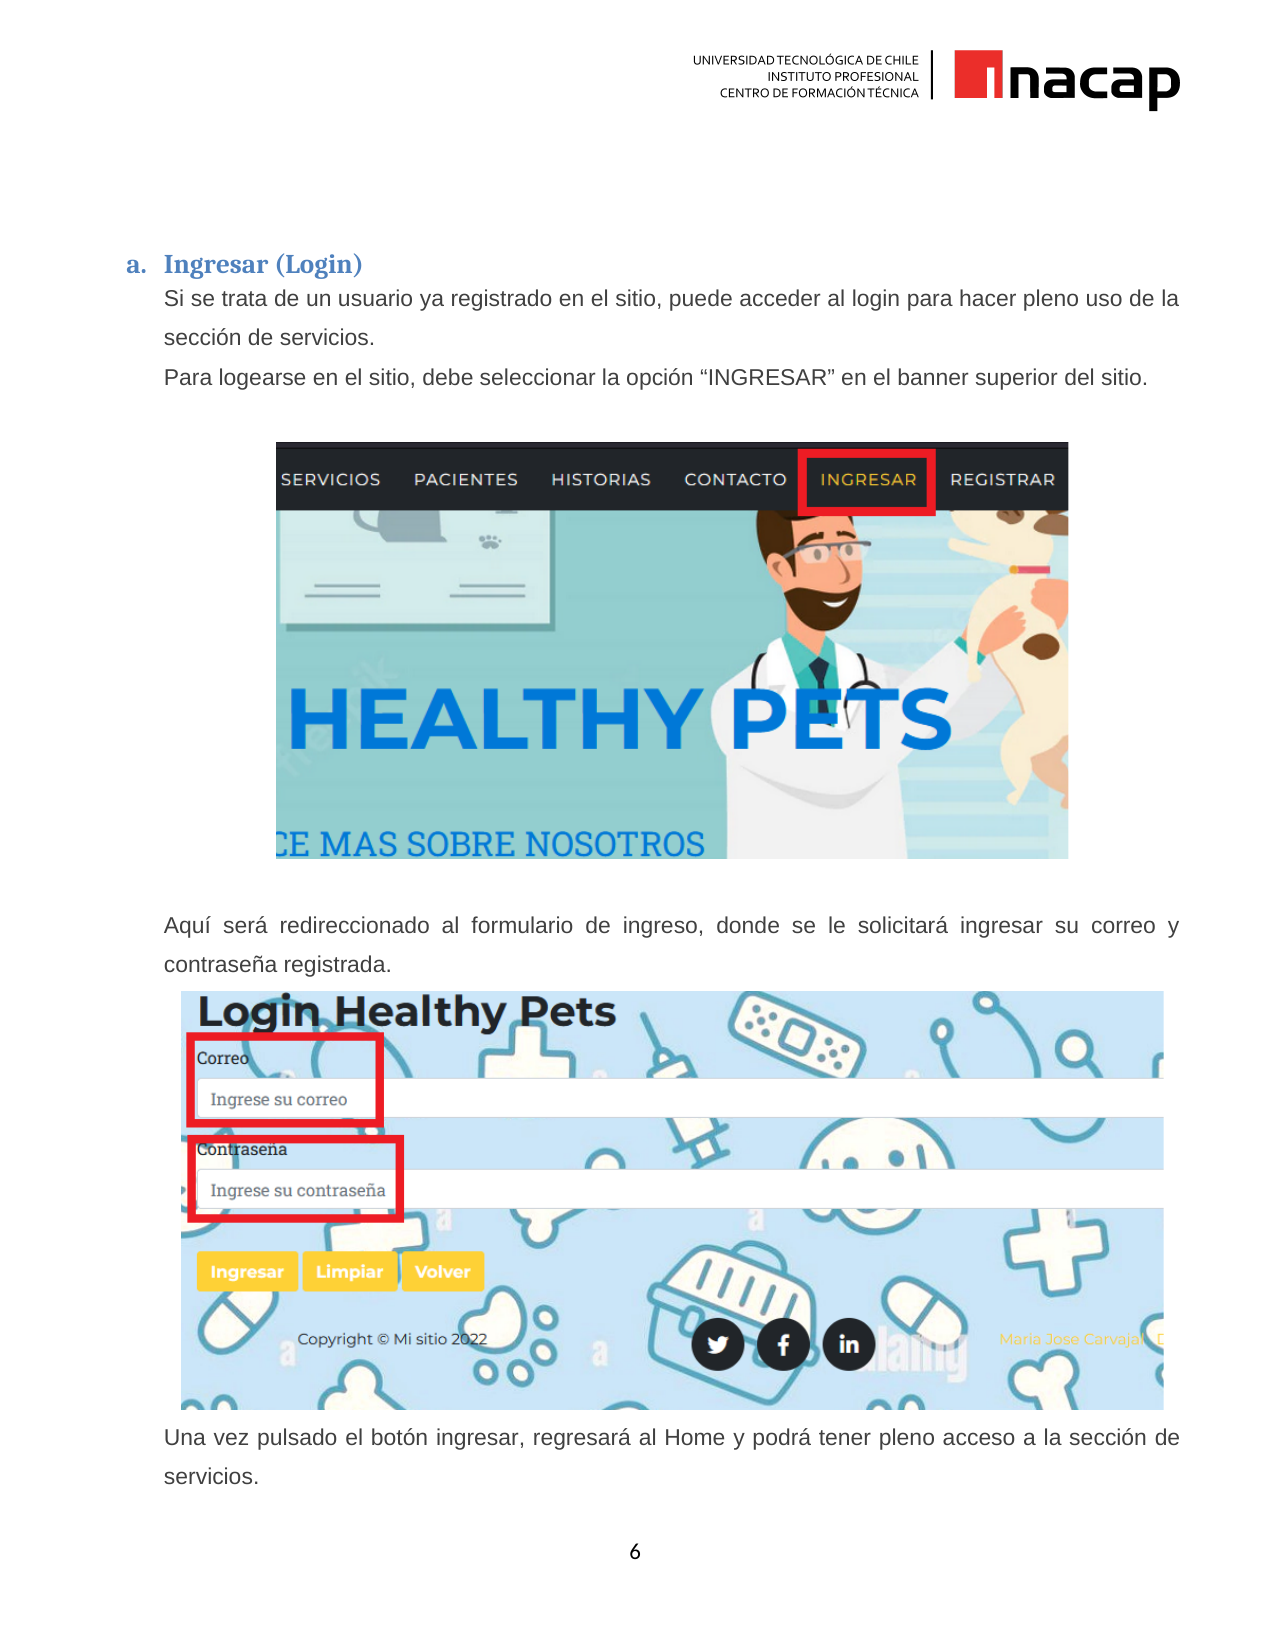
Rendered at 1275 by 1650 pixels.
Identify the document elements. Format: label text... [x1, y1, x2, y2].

list Para logearse en el sitio, debe seleccionar la opción “INGRESAR” en el banner superior del sitio. [164, 363, 1181, 390]
list Si se trata de un usuario ya registrado en el sitio, puede acceder al login para hacer pleno uso de la sección de servicios. [164, 284, 1181, 350]
subtitle Ingresar (Login) [126, 249, 1181, 280]
picture [690, 46, 1182, 112]
list Aquí será redireccionado al formulario de ingreso, donde se le solicitará ingresar su correo y contraseña registrada. [164, 912, 1181, 978]
picture [181, 991, 1164, 1410]
list Una vez pulsado el botón ingresar, regresará al Home y podrá tener pleno acceso a la sección de servicios. [164, 1424, 1181, 1489]
picture [276, 442, 1069, 859]
